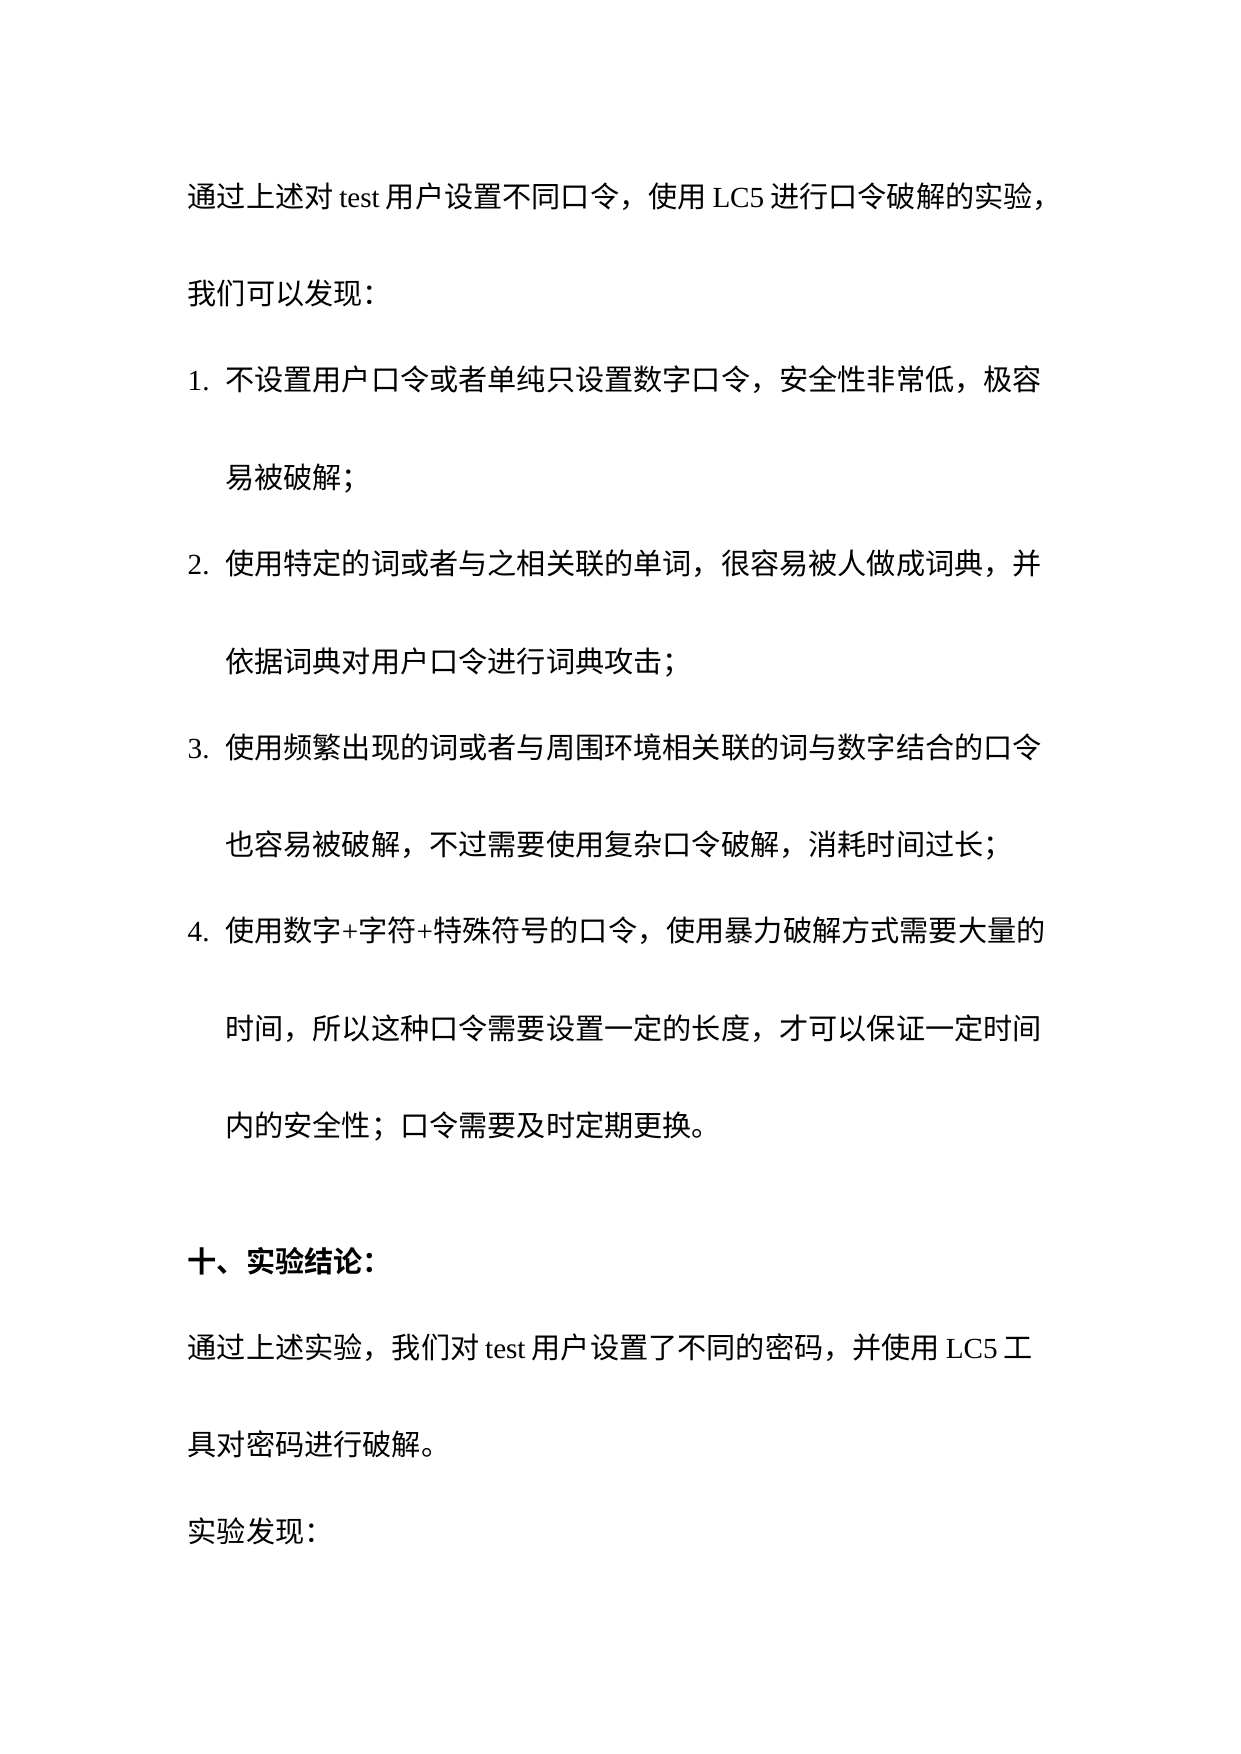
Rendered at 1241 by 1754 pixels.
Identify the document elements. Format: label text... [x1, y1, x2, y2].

text 实验发现： [187, 1497, 1053, 1562]
text 通过上述对test用户设置不同口令，使用LC5进行口令破解的实验，我们可以发现： [187, 162, 1053, 324]
text 十、实验结论： [187, 1227, 1053, 1292]
text 通过上述实验，我们对test用户设置了不同的密码，并使用LC5工具对密码进行破解。 [187, 1313, 1053, 1476]
list 使用数字+字符+特殊符号的口令，使用暴力破解方式需要大量的时间，所以这种口令需要设置一定的长度，才可以保证一定时间内的安全性；口令需要及时定期更换。 [187, 897, 1053, 1157]
list 不设置用户口令或者单纯只设置数字口令，安全性非常低，极容易被破解； [187, 346, 1053, 508]
list 使用频繁出现的词或者与周围环境相关联的词与数字结合的口令也容易被破解，不过需要使用复杂口令破解，消耗时间过长； [187, 713, 1053, 875]
list 使用特定的词或者与之相关联的单词，很容易被人做成词典，并依据词典对用户口令进行词典攻击； [187, 529, 1053, 692]
